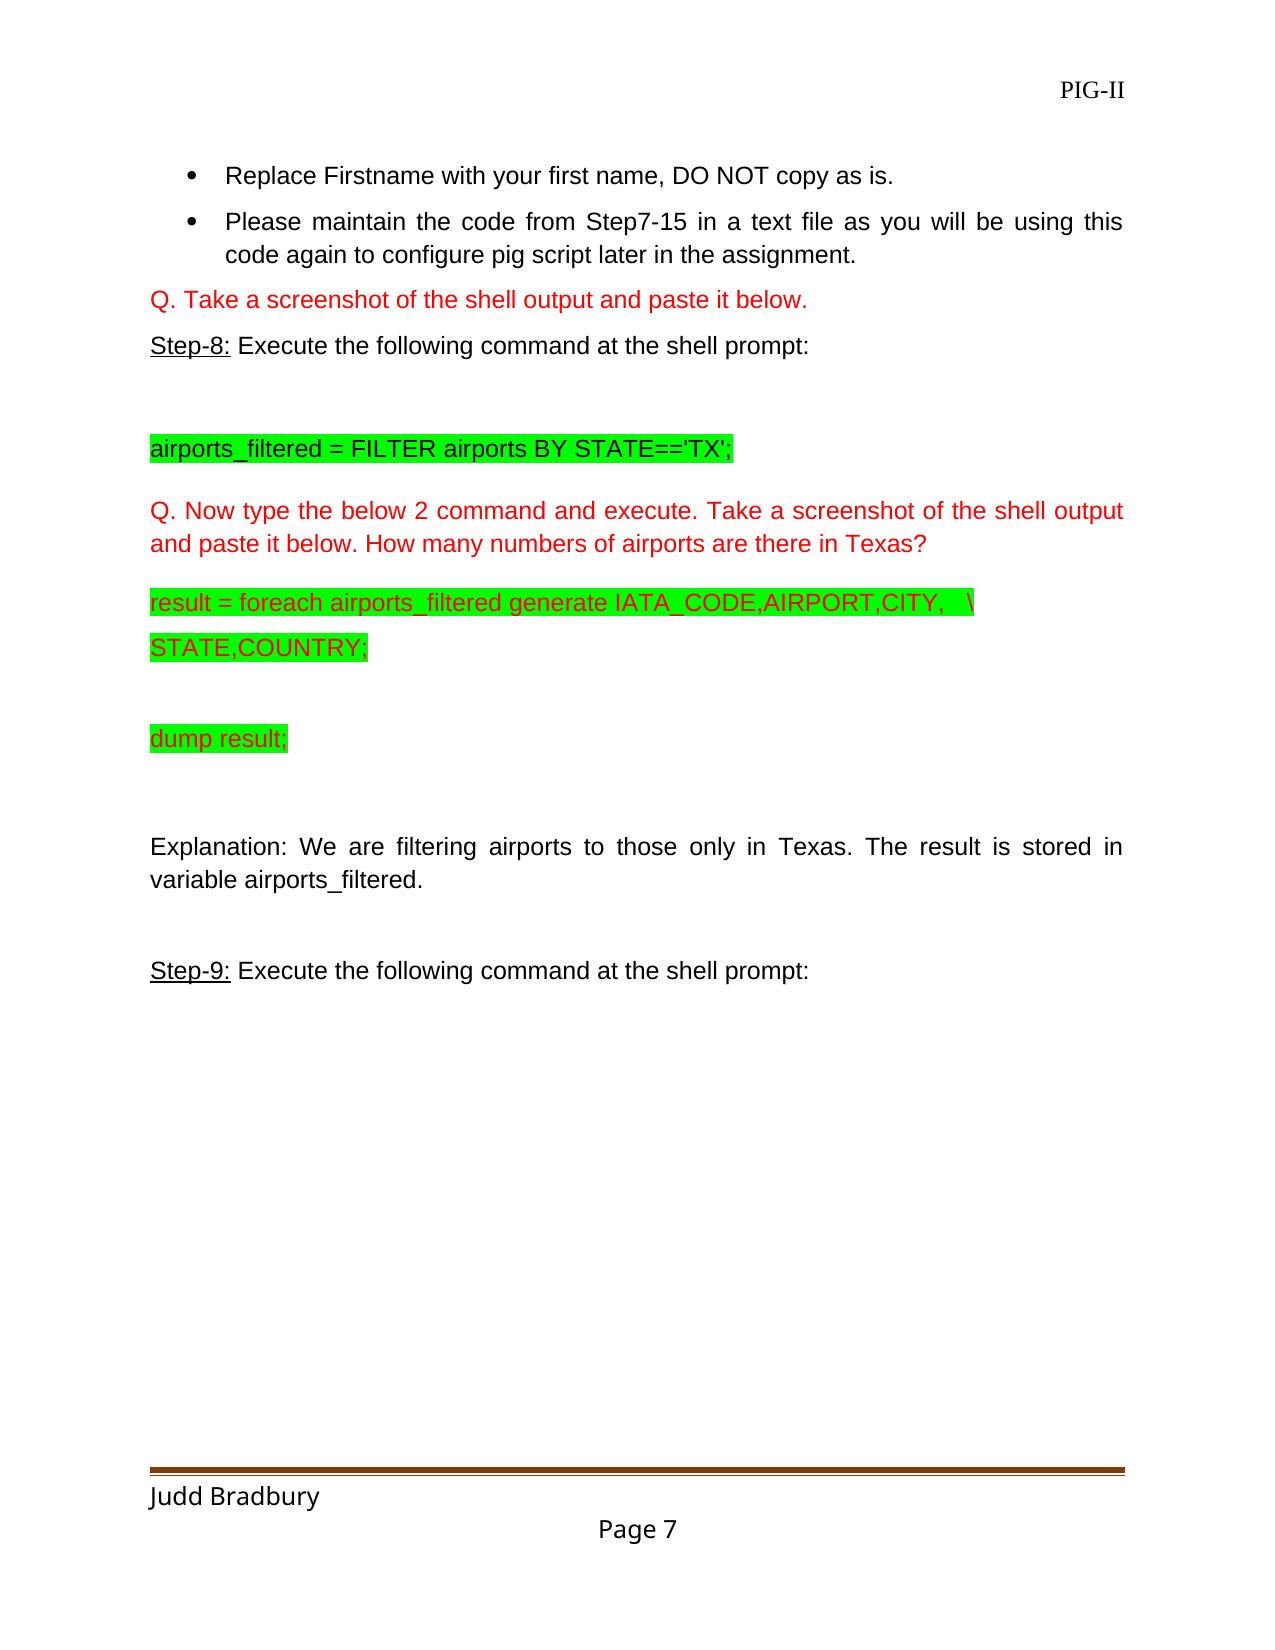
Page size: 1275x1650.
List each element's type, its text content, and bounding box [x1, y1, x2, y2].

text Explanation: We are filtering airports to those only in Texas. The result is stored in variable airports_filtered. [150, 832, 1125, 894]
text Q. Now type the below 2 command and execute. Take a screenshot of the shell output and paste it below. How many numbers of airports are there in Texas? [150, 496, 1125, 558]
text Step-8: Execute the following command at the shell prompt: [150, 331, 1125, 360]
list Replace Firstname with your first name, DO NOT copy as is. [187, 161, 1125, 190]
text Q. Take a screenshot of the shell output and paste it below. [150, 286, 1125, 314]
text Step-9: Execute the following command at the shell prompt: [150, 956, 1125, 985]
list Please maintain the code from Step7-15 in a text file as you will be using this code again to configure pig script later in the assignment. [187, 207, 1125, 269]
